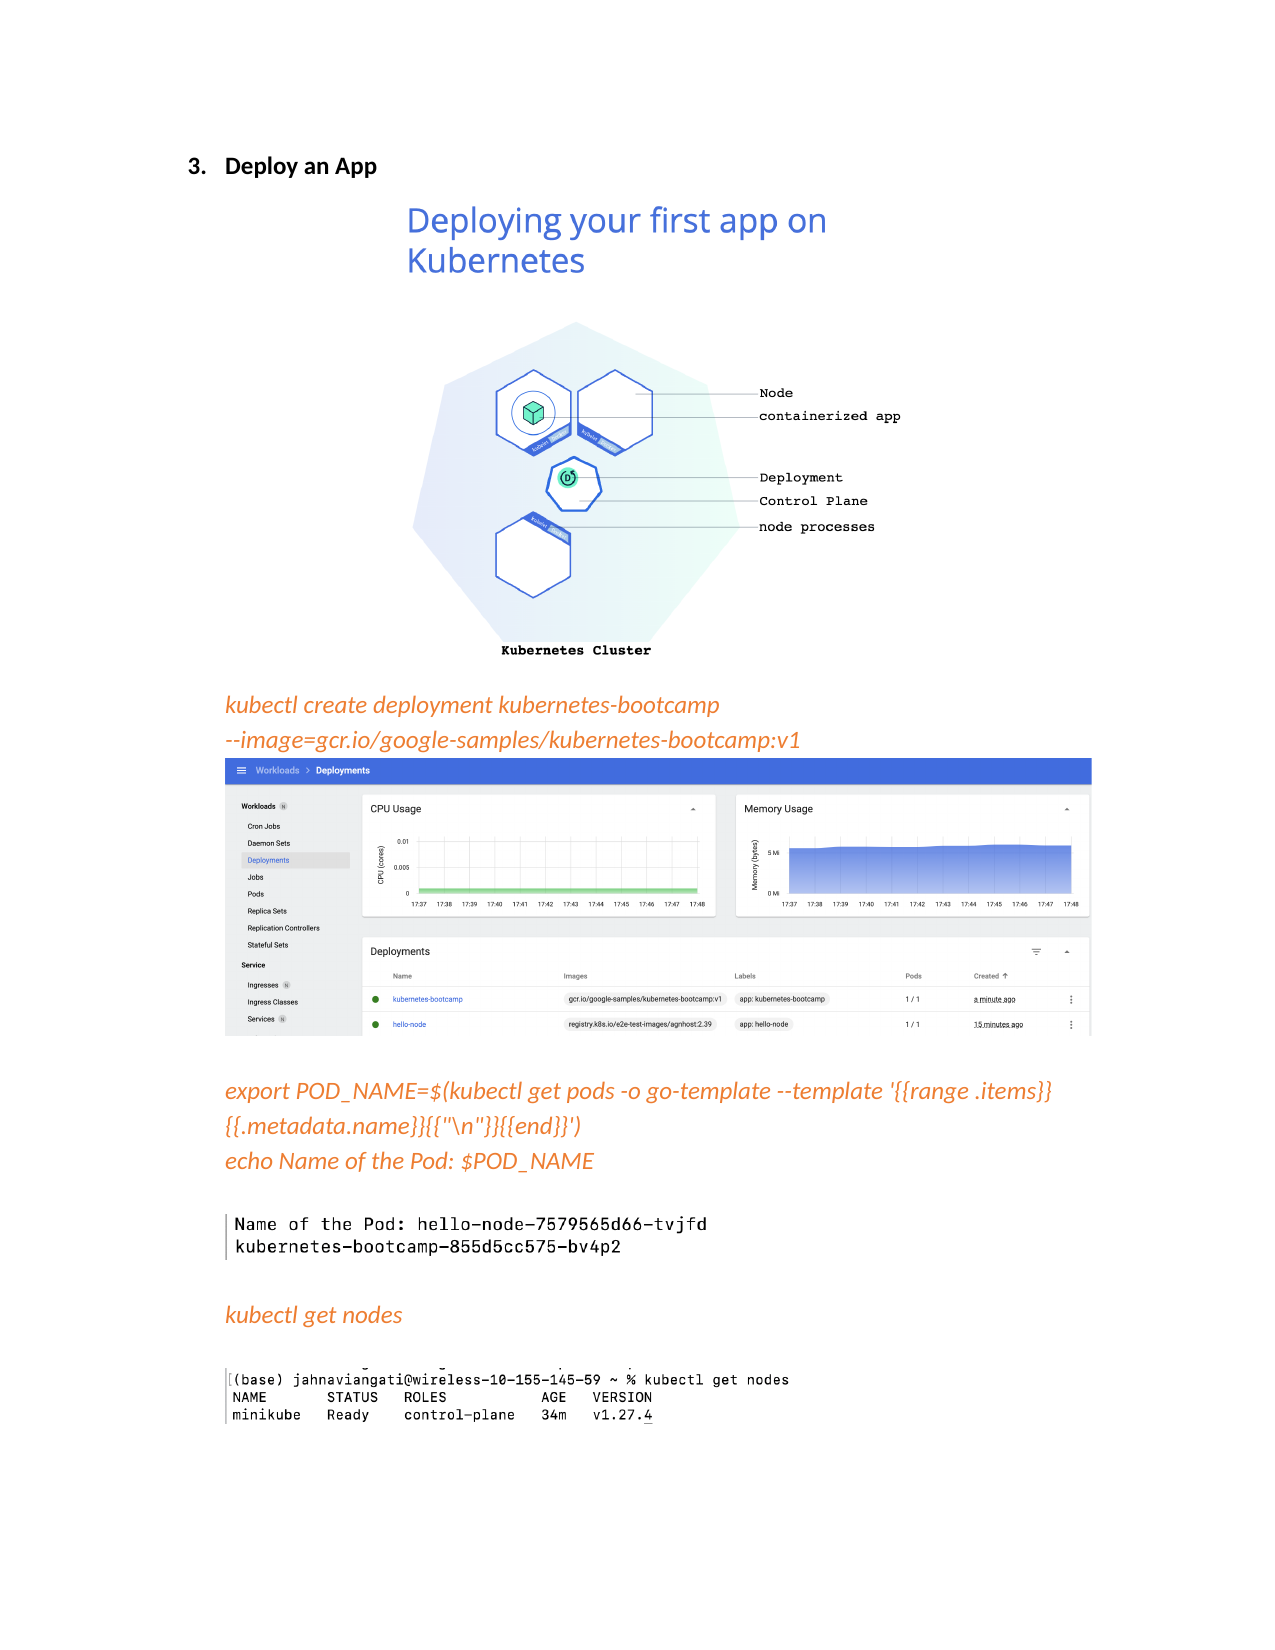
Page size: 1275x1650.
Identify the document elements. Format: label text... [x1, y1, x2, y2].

picture [225, 1368, 804, 1424]
list kubectl get nodes [225, 1299, 1125, 1329]
list echo Name of the Pod: $POD_NAME [225, 1145, 1125, 1175]
picture [225, 1214, 842, 1260]
picture [383, 185, 967, 685]
picture [225, 758, 1092, 1036]
list export POD_NAME=$(kubectl get pods -o go-template --template '{{range .items}}{{.metadata.name}}{{"\n"}}{{end}}') [225, 1075, 1125, 1140]
list Deploy an App [187, 150, 1125, 181]
list kubectl create deployment kubernetes-bootcamp --image=gcr.io/google-samples/kubernetes-bootcamp:v1 [225, 689, 1125, 754]
